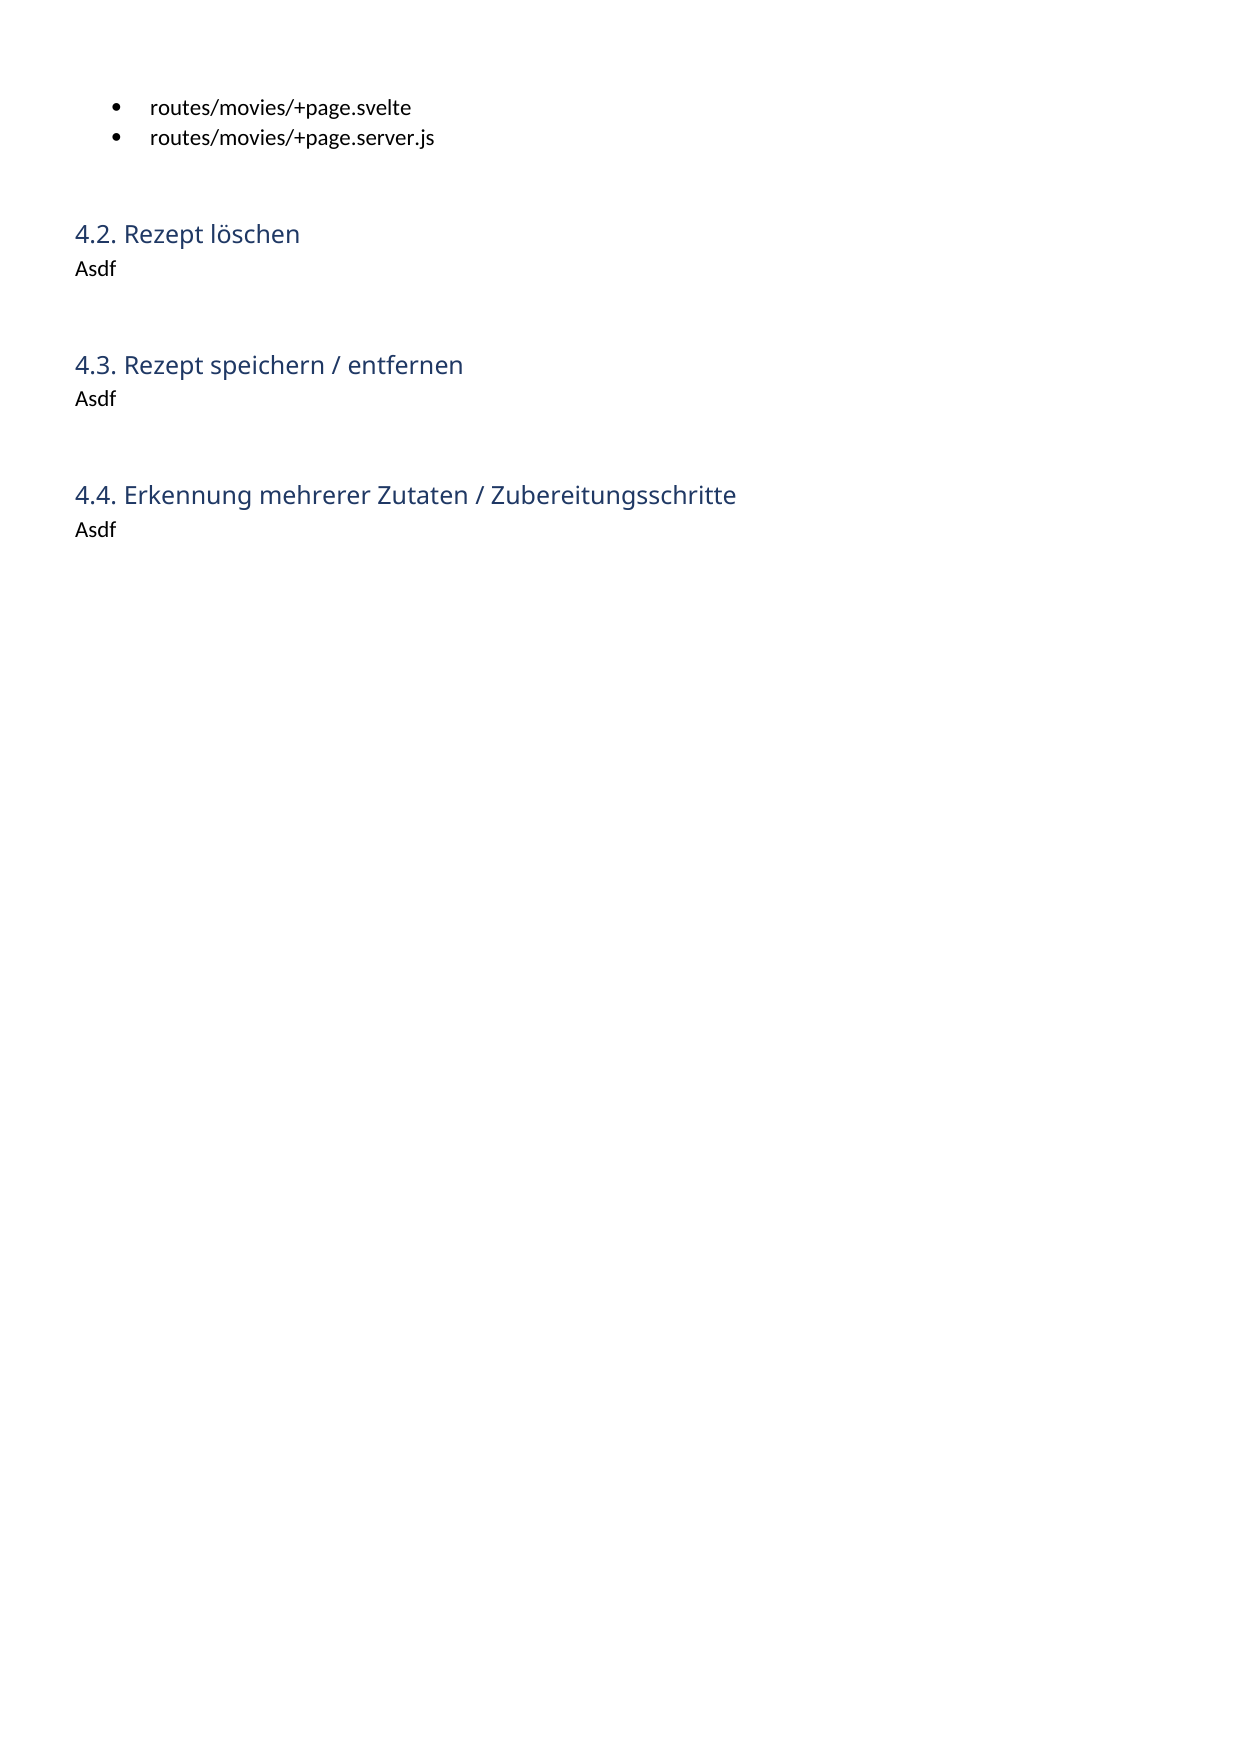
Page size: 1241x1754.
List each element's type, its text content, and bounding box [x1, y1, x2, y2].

text Asdf [75, 515, 1165, 543]
subtitle Rezept speichern / entfernen [75, 347, 1165, 382]
list routes/movies/+page.server.js [112, 123, 1165, 151]
text Asdf [75, 384, 1165, 412]
subtitle Erkennung mehrerer Zutaten / Zubereitungsschritte [75, 478, 1165, 512]
subtitle Rezept löschen [75, 217, 1165, 251]
list routes/movies/+page.svelte [112, 93, 1165, 121]
text Asdf [75, 254, 1165, 282]
